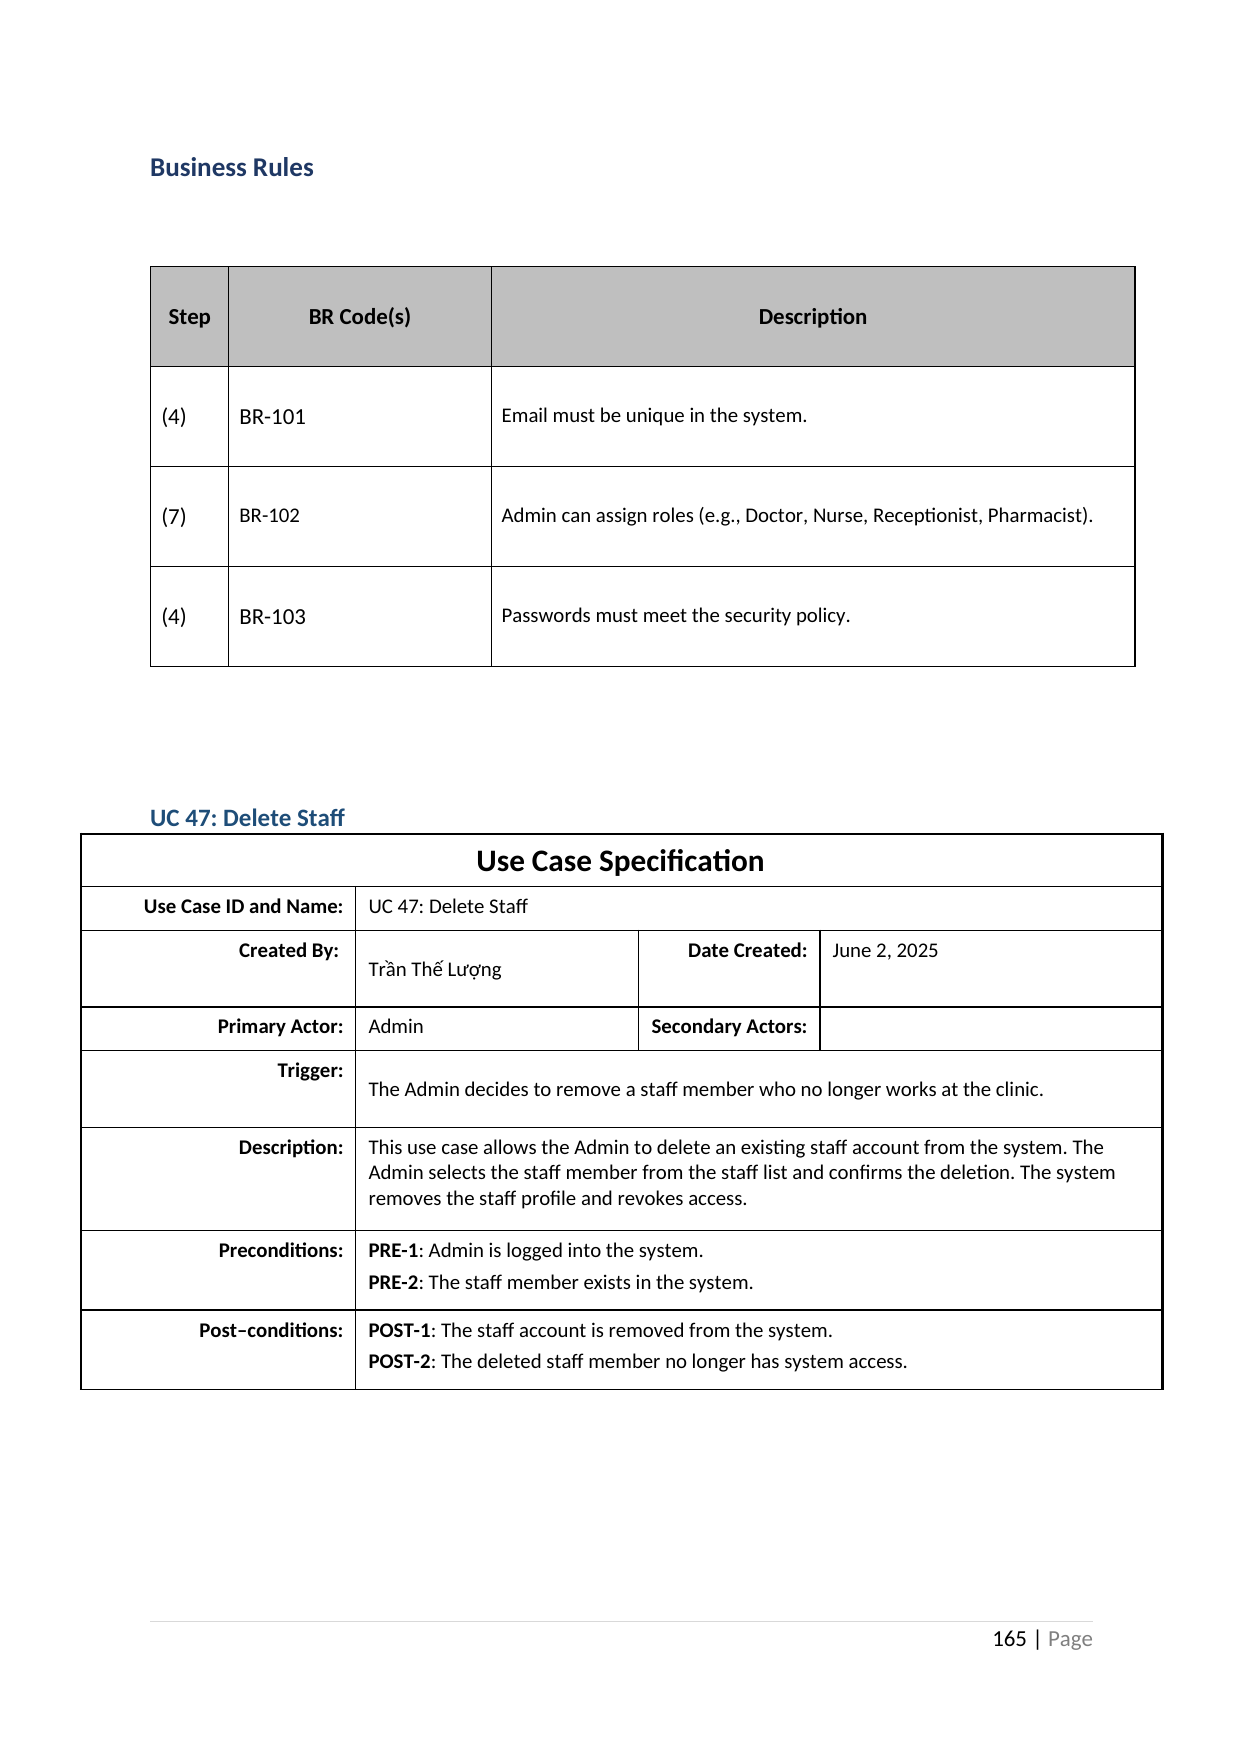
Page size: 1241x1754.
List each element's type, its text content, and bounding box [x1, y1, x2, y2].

subtitle UC 47: Delete Staff [150, 802, 1093, 832]
text Business Rules [150, 150, 1093, 183]
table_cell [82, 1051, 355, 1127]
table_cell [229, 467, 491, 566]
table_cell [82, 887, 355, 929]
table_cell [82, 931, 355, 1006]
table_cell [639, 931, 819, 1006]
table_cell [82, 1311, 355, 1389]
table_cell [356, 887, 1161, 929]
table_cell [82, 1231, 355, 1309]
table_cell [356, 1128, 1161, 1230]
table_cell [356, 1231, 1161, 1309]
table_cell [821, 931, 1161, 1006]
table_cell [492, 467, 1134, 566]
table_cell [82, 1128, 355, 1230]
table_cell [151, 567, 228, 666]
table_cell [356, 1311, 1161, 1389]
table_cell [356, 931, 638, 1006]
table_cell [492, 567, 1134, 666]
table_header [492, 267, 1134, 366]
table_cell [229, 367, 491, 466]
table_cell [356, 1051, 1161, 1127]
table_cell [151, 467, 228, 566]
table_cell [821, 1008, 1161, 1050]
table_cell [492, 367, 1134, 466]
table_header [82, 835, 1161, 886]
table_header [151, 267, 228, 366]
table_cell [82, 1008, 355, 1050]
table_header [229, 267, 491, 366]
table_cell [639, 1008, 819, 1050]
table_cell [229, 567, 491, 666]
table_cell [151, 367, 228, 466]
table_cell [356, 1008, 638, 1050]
